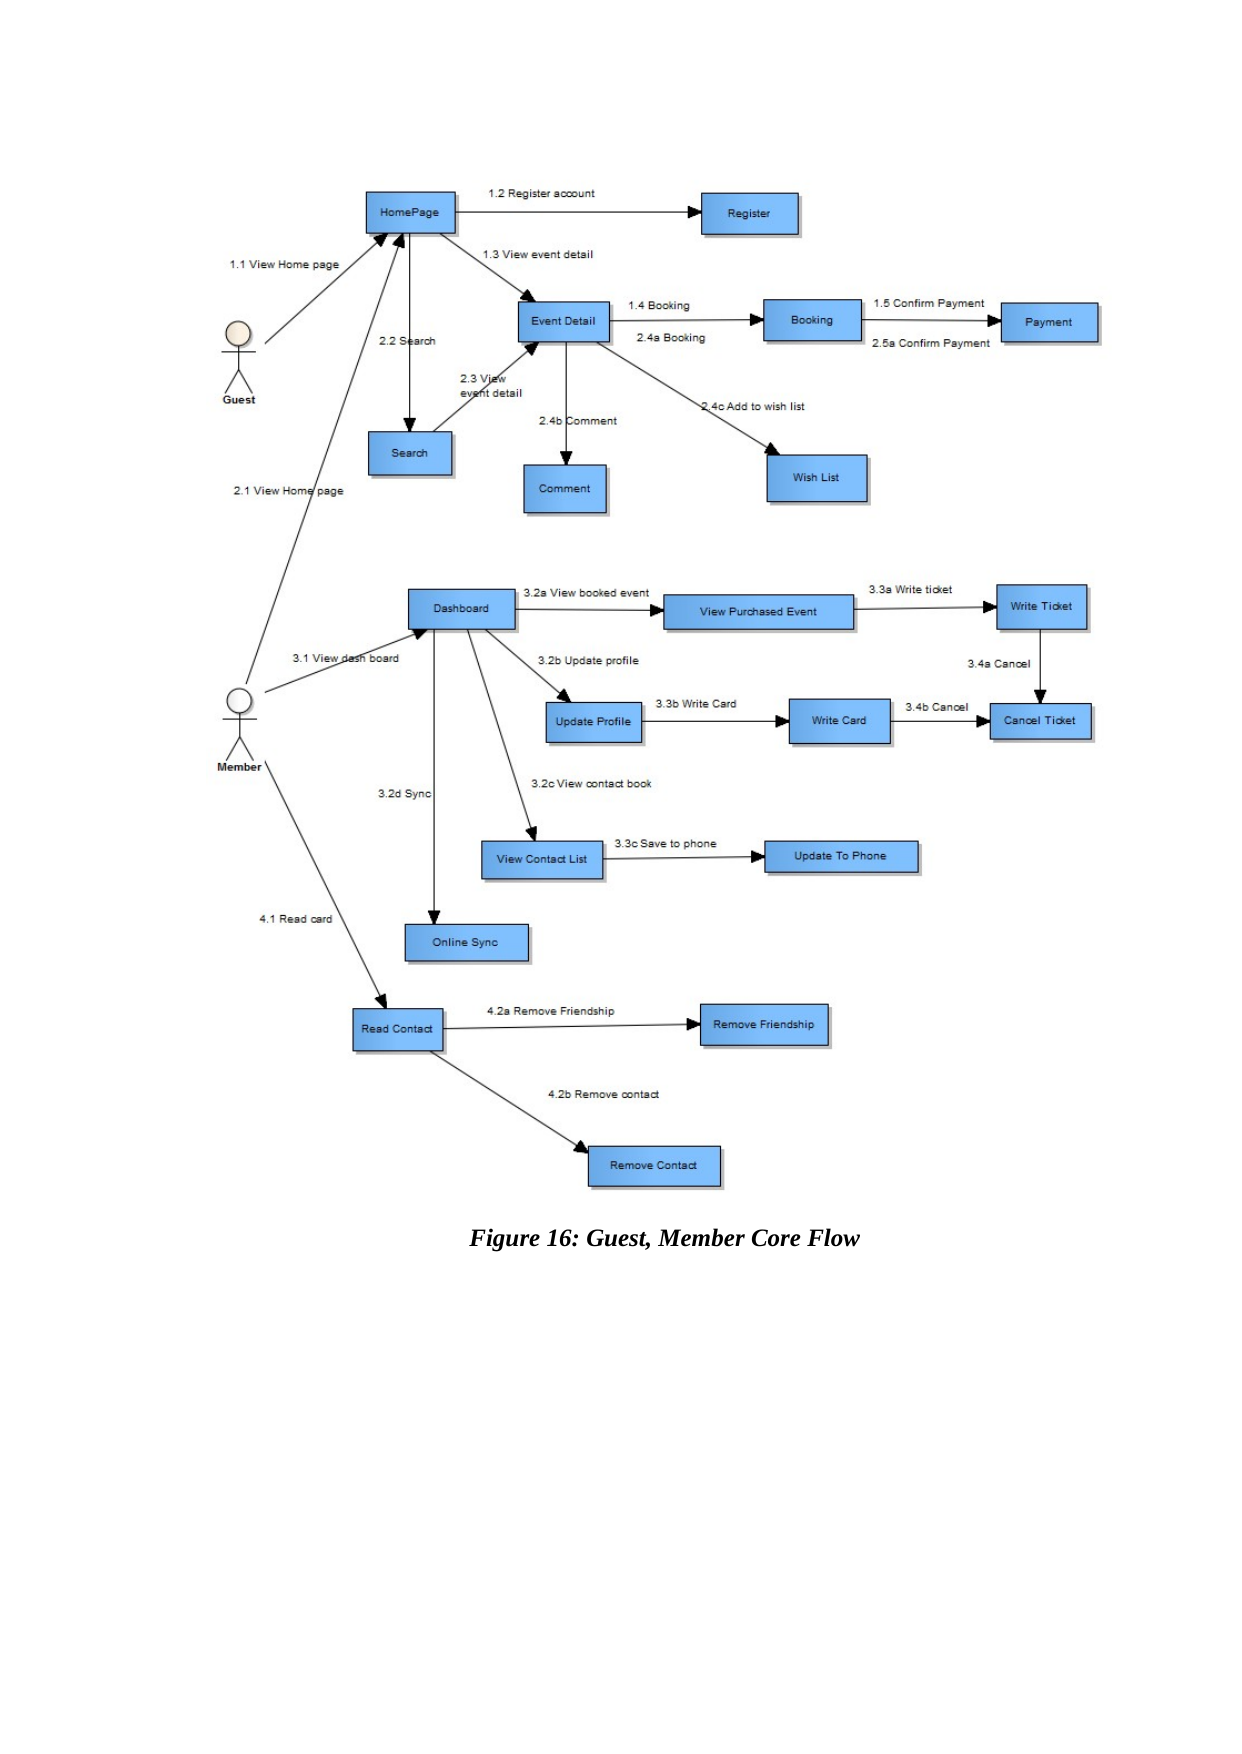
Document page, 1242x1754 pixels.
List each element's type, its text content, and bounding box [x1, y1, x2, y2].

picture [206, 145, 1123, 1199]
text Figure 16: Guest, Member Core Flow [469, 1223, 1135, 1252]
